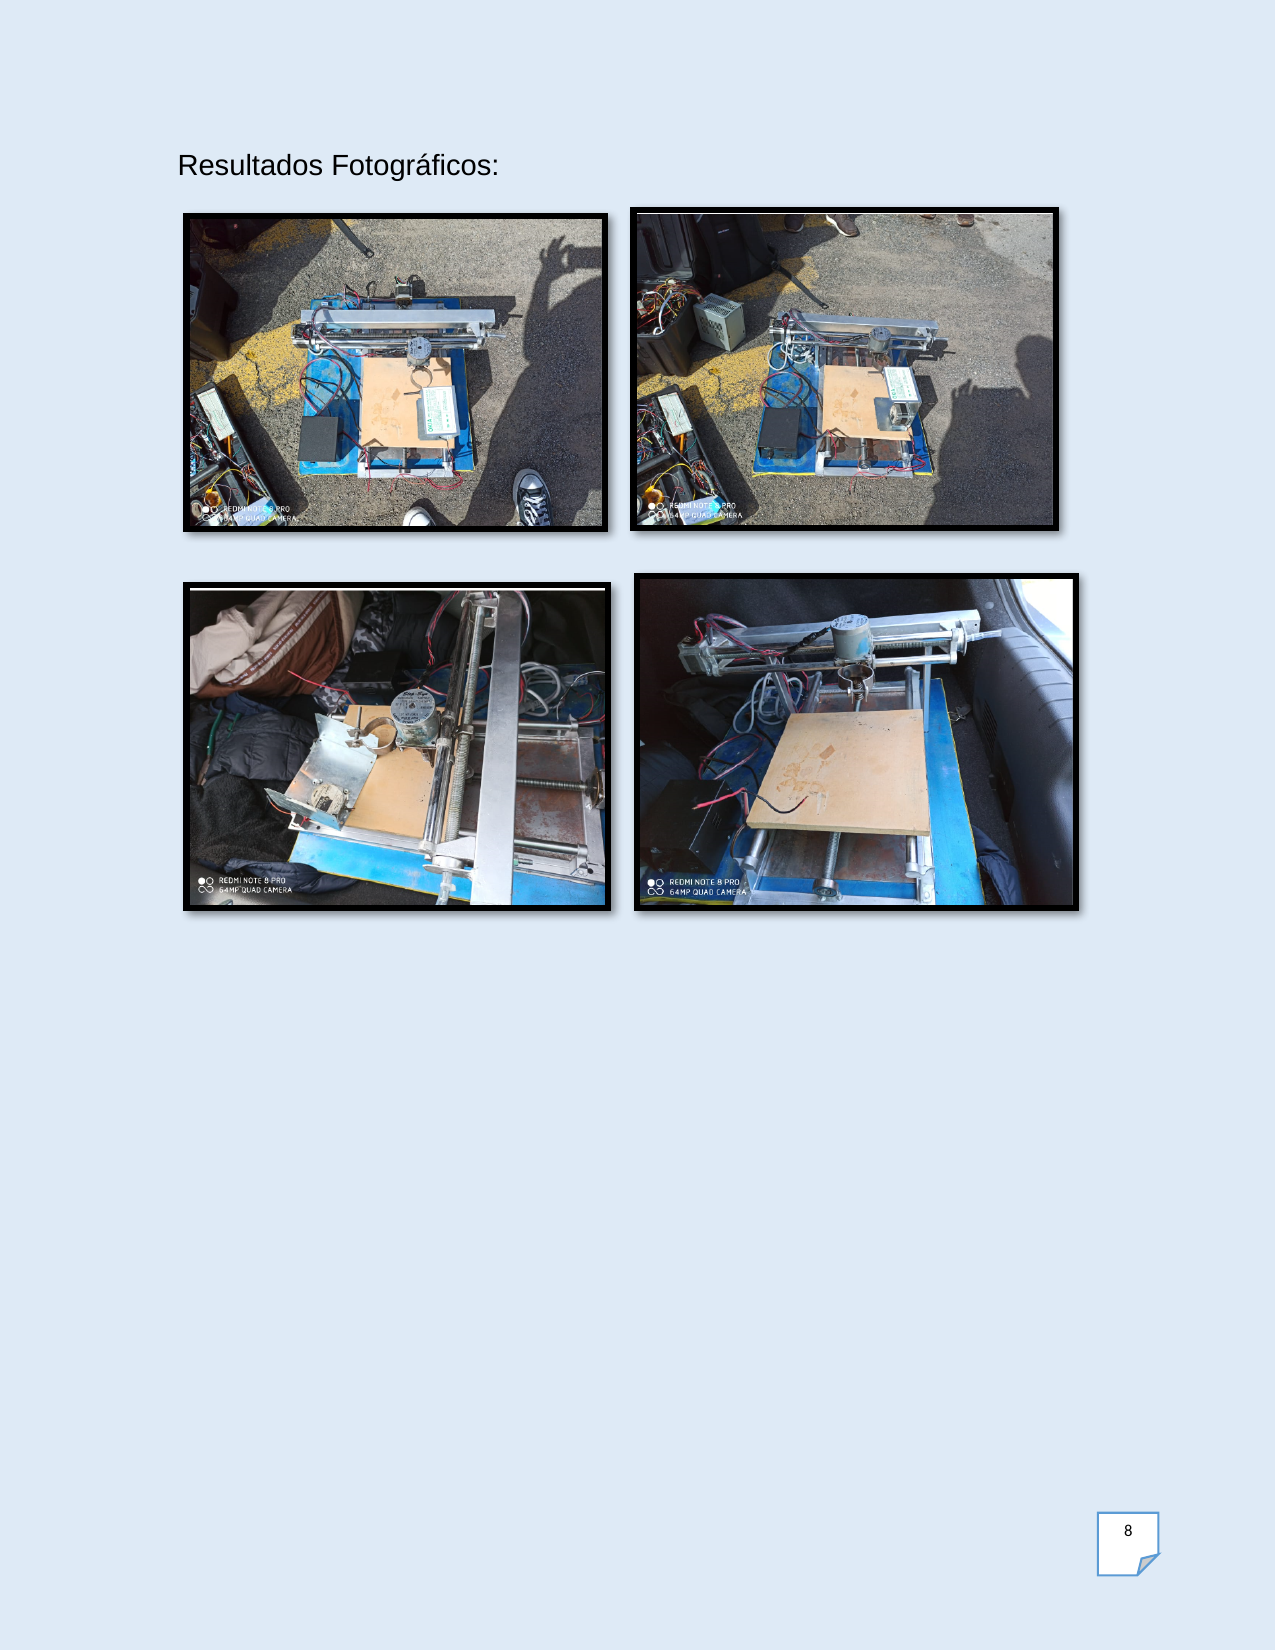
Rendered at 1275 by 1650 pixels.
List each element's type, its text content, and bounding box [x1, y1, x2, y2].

picture [190, 219, 602, 526]
picture [190, 588, 605, 905]
picture [640, 579, 1073, 905]
text Resultados Fotográficos: [177, 148, 1098, 181]
picture [637, 213, 1053, 525]
